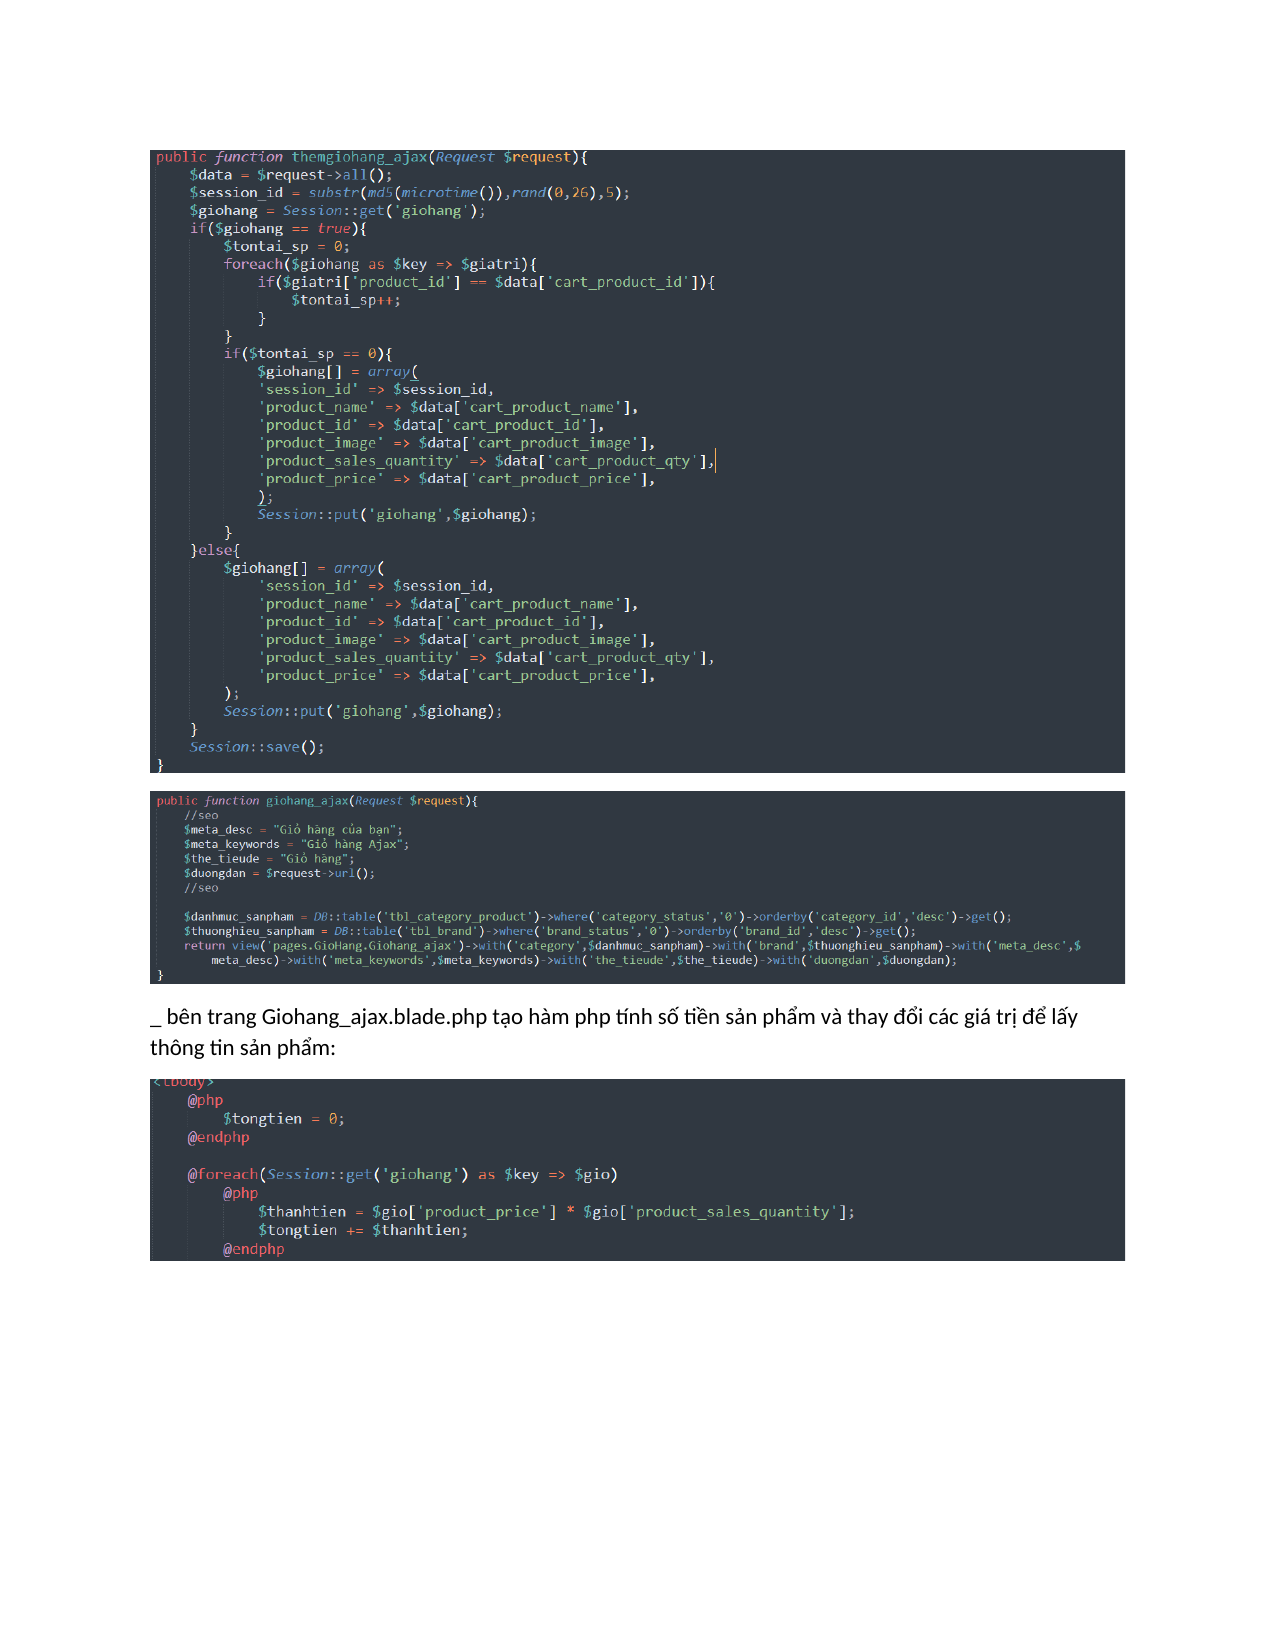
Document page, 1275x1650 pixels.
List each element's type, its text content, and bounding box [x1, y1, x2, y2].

picture [150, 1079, 1125, 1261]
picture [150, 791, 1125, 984]
picture [150, 150, 1125, 773]
text _ bên trang Giohang_ajax.blade.php tạo hàm php tính số tiền sản phẩm và thay đổi các giá trị để lấy thông tin sản phẩm: [150, 1002, 1125, 1061]
